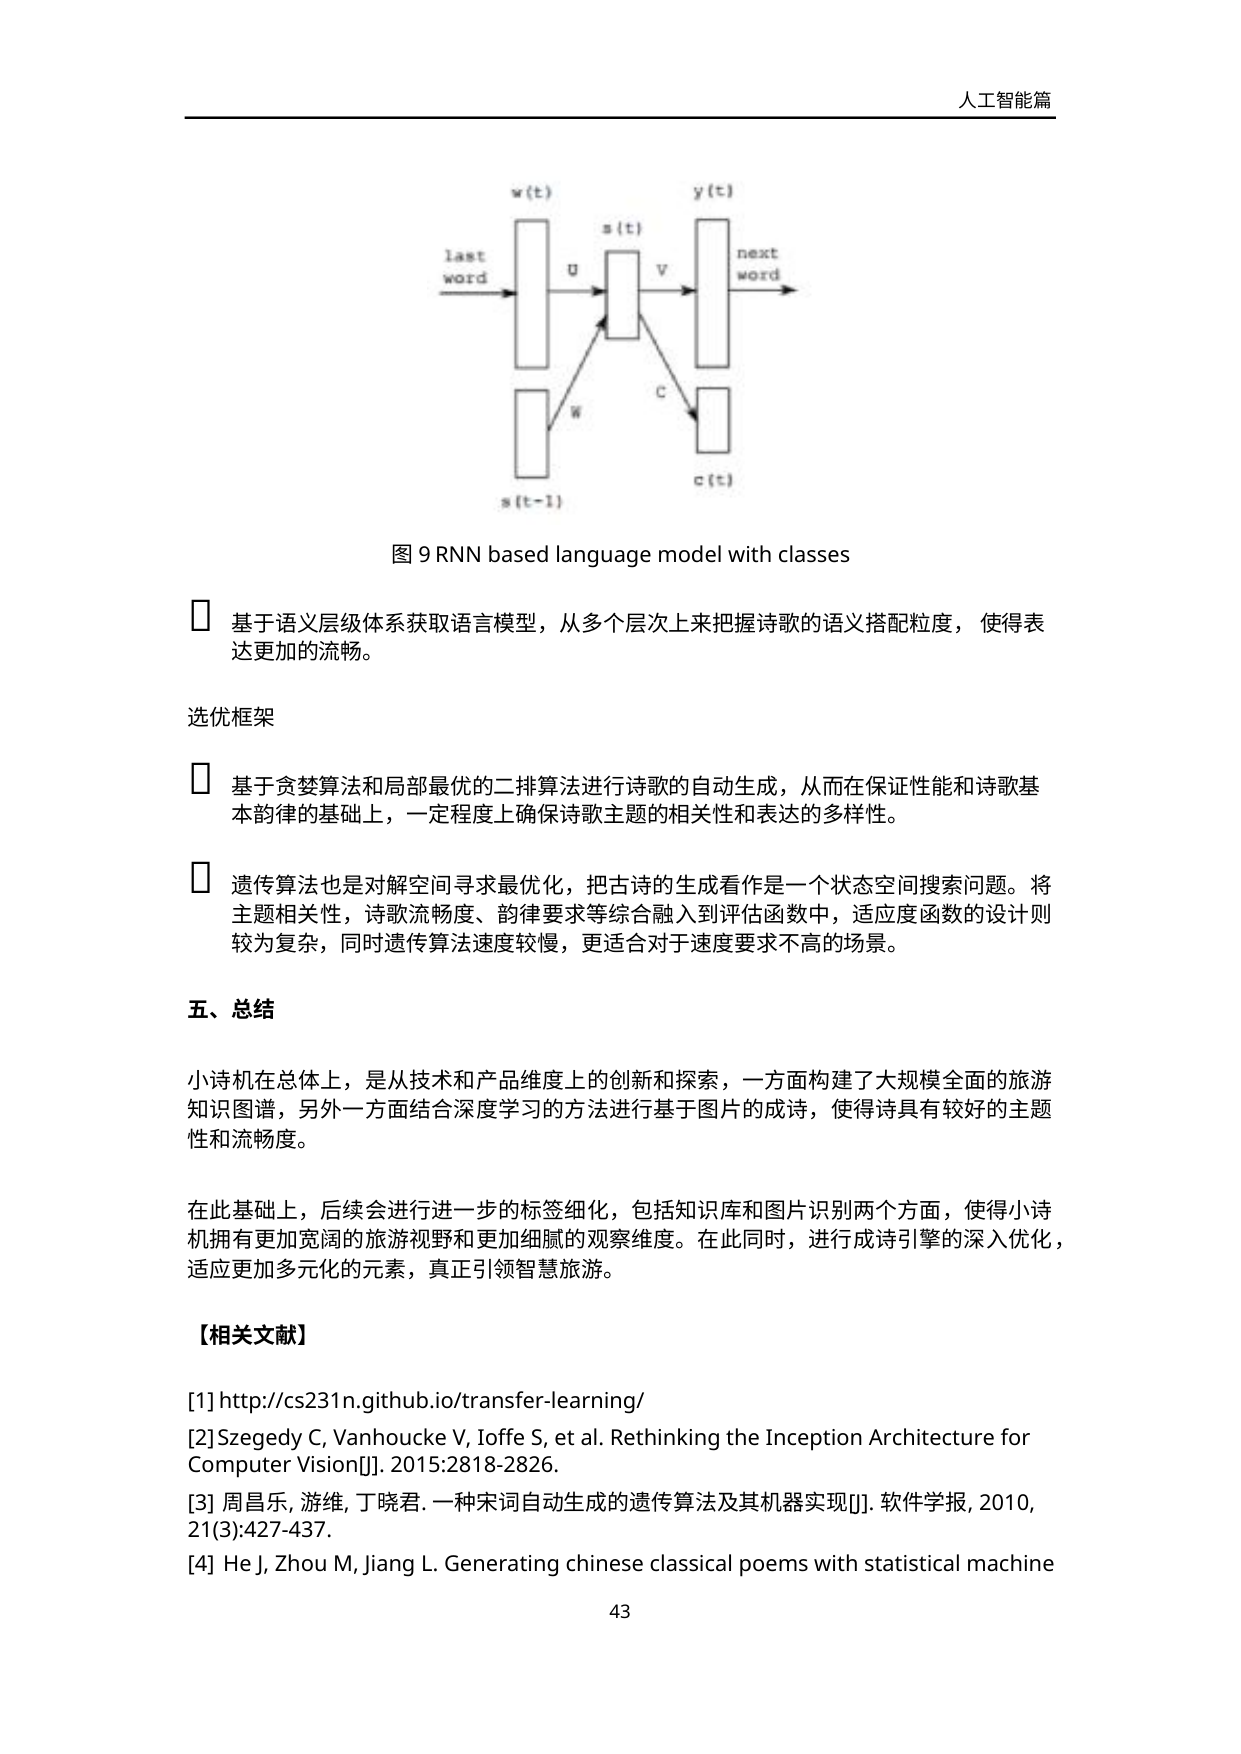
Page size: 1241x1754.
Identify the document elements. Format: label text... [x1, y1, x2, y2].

text 小诗机在总体上，是从技术和产品维度上的创新和探索，一方面构建了大规模全面的旅游知识图谱，另外一方面结合深度学习的方法进行基于图片的成诗，使得诗具有较好的主题性和流畅度。 [187, 1065, 1054, 1153]
text 选优框架 [187, 707, 1090, 730]
picture [427, 165, 813, 525]
text 【相关文献】 [187, 1323, 1090, 1348]
text 在此基础上，后续会进行进一步的标签细化，包括知识库和图片识别两个方面，使得小诗机拥有更加宽阔的旅游视野和更加细腻的观察维度。在此同时，进行成诗引擎的深入优化，适应更加多元化的元素，真正引领智慧旅游。 [187, 1195, 1054, 1283]
text 43 [150, 1603, 1089, 1623]
list http://cs231n.github.io/transfer-learning/ [187, 1390, 1090, 1413]
list 基于贪婪算法和局部最优的二排算法进行诗歌的自动生成，从而在保证性能和诗歌基本韵律的基础上，一定程度上确保诗歌主题的相关性和表达的多样性。 [187, 772, 1054, 828]
list Szegedy C, Vanhoucke V, Ioffe S, et al. Rethinking the Inception Architecture for Computer Vision[J]. 2015:2818-2826. [187, 1423, 1052, 1478]
text 人工智能篇 [958, 92, 1089, 111]
list 基于语义层级体系获取语言模型，从多个层次上来把握诗歌的语义搭配粒度， 使得表达更加的流畅。 [187, 610, 1054, 665]
text 五、总结 [187, 998, 1090, 1023]
list 遗传算法也是对解空间寻求最优化，把古诗的生成看作是一个状态空间搜索问题。将主题相关性，诗歌流畅度、韵律要求等综合融入到评估函数中，适应度函数的设计则较为复杂，同时遗传算法速度较慢，更适合对于速度要求不高的场景。 [187, 870, 1054, 957]
list He J, Zhou M, Jiang L. Generating chinese classical poems with statistical machine [187, 1553, 1090, 1576]
text 图 9 RNN based language model with classes [150, 545, 1092, 567]
list 周昌乐, 游维, 丁晓君. 一种宋词自动生成的遗传算法及其机器实现[J]. 软件学报, 2010, 21(3):427-437. [187, 1488, 1052, 1543]
